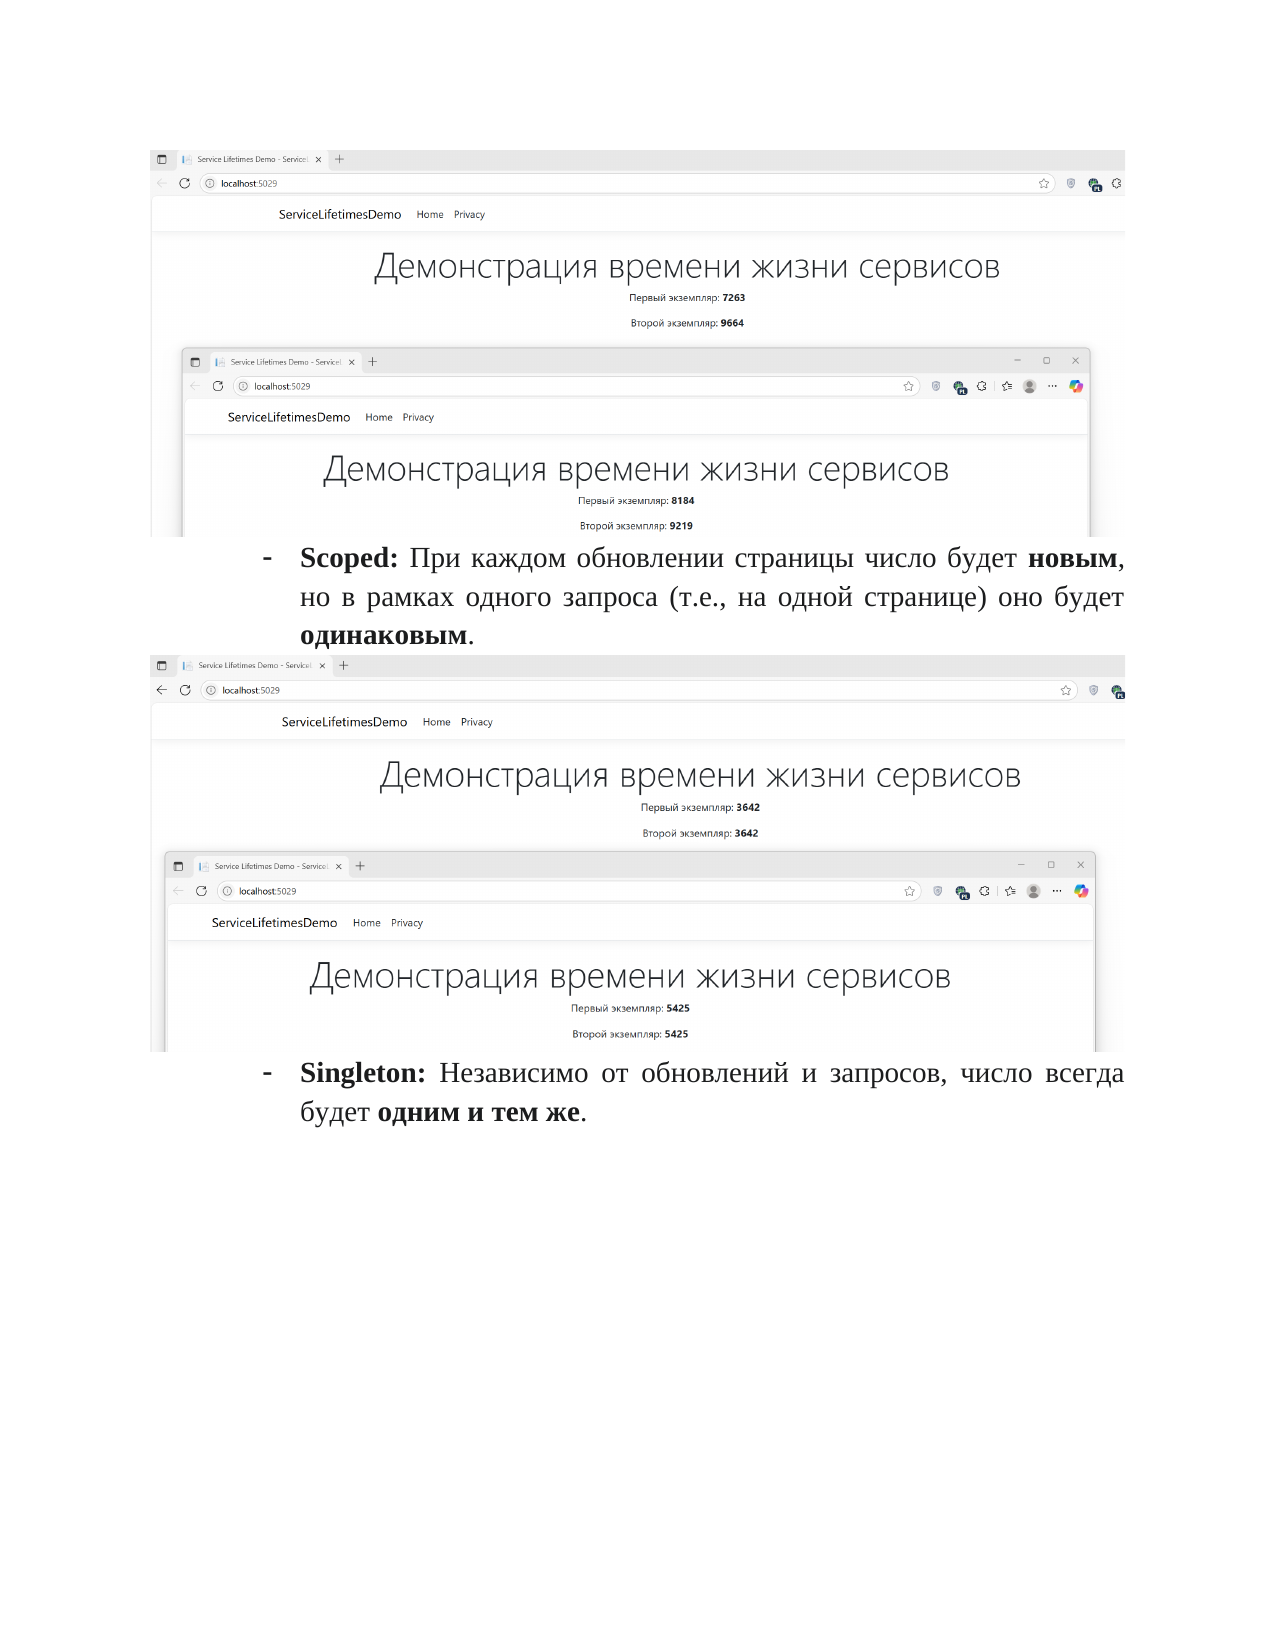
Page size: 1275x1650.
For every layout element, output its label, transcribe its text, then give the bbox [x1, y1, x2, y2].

list Singleton: Независимо от обновлений и запросов, число всегда будет одним и тем же. [262, 1055, 1125, 1127]
list Scoped: При каждом обновлении страницы число будет новым, но в рамках одного запроса (т.е., на одной странице) оно будет одинаковым. [262, 541, 1125, 651]
picture [150, 150, 1125, 537]
picture [150, 655, 1125, 1052]
